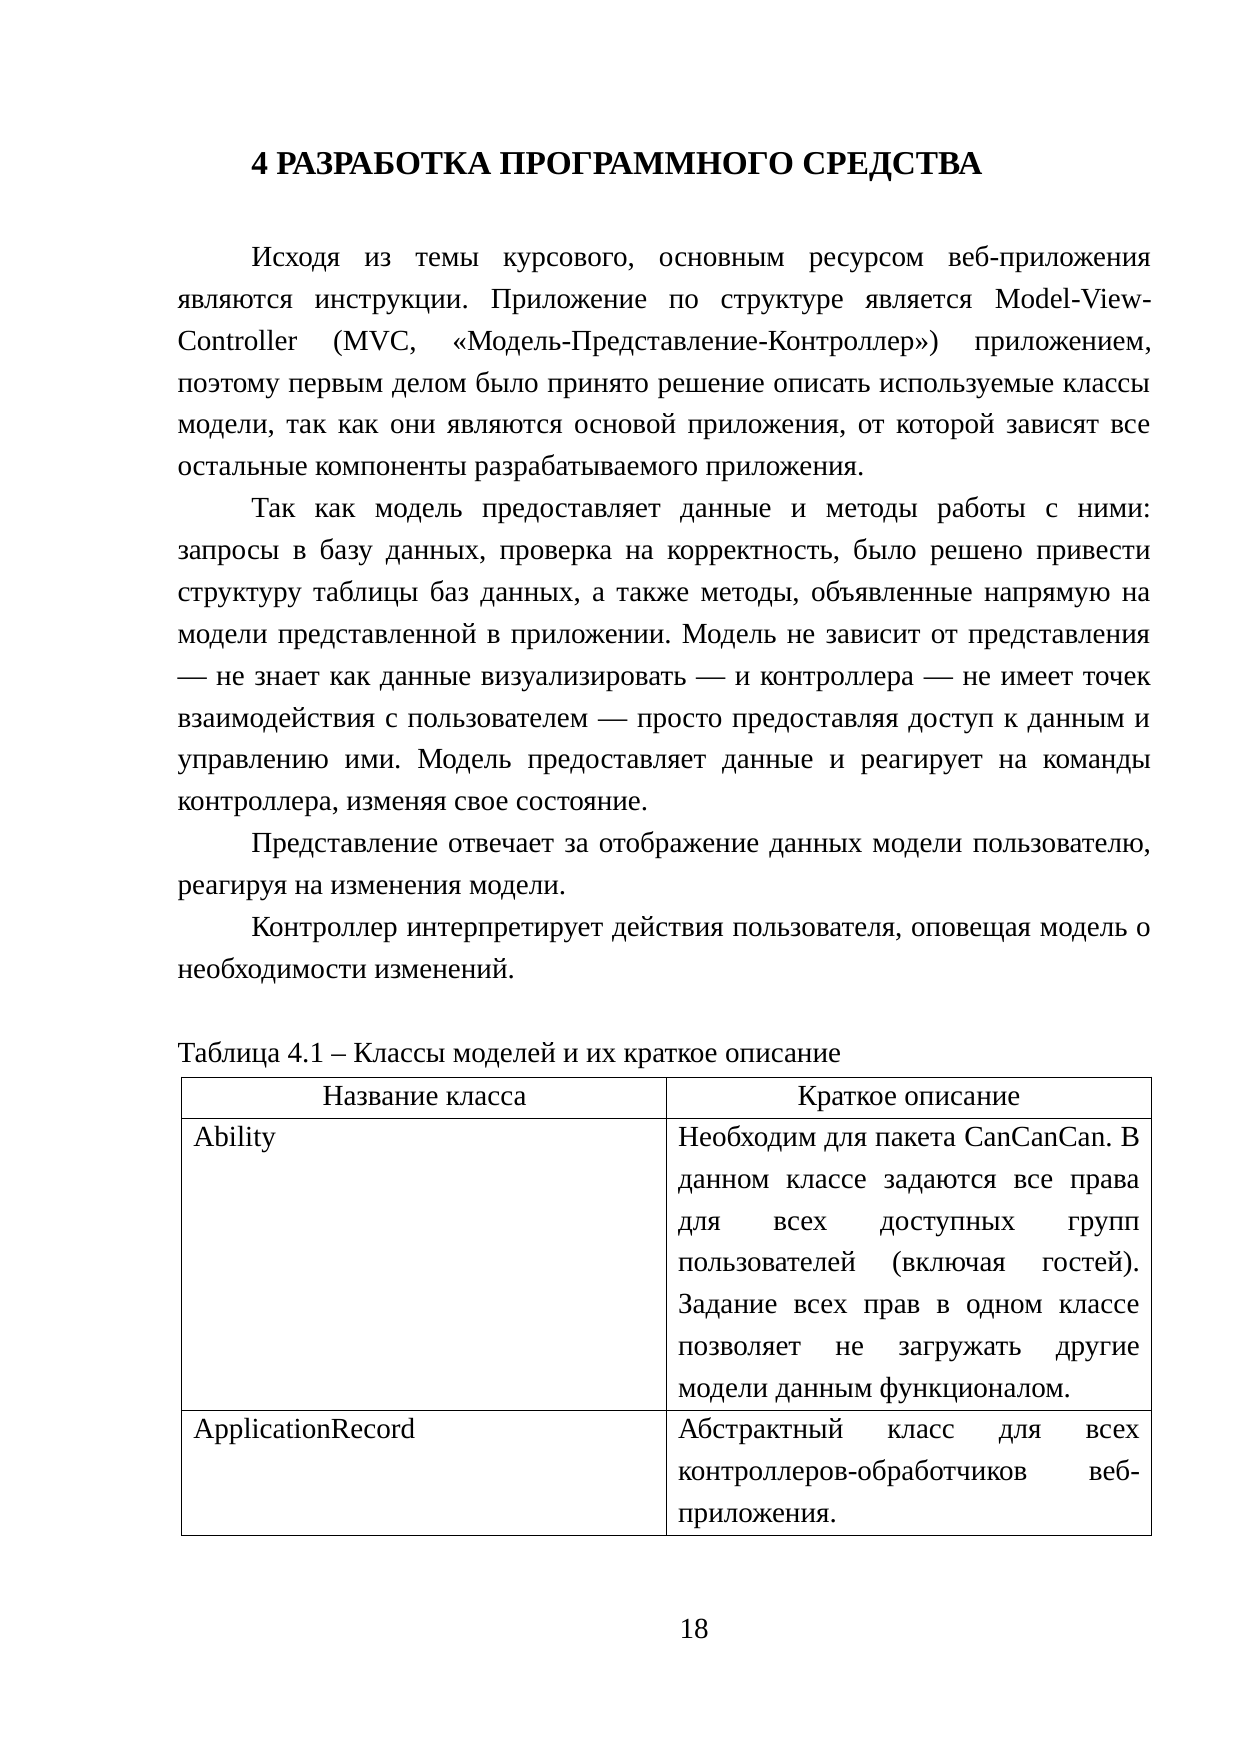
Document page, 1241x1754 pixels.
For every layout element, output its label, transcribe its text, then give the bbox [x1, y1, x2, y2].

text Исходя из темы курсового, основным ресурсом веб-приложения являются инструкции. Приложение по структуре является Model-View-Controller (MVC, «Модель-Представление-Контроллер») приложением, поэтому первым делом было принято решение описать используемые классы модели, так как они являются основой приложения, от которой зависят все остальные компоненты разрабатываемого приложения. [177, 239, 1152, 482]
text Таблица 4.1 – Классы моделей и их краткое описание [177, 1035, 1152, 1068]
table_cell ApplicationRecord [182, 1411, 666, 1535]
table_header Краткое описание [667, 1078, 1151, 1118]
text Представление отвечает за отображение данных модели пользователю, реагируя на изменения модели. [177, 825, 1152, 901]
table_cell Ability [182, 1119, 666, 1410]
text Контроллер интерпретирует действия пользователя, оповещая модель о необходимости изменений. [177, 909, 1152, 984]
text Так как модель предоставляет данные и методы работы с ними: запросы в базу данных, проверка на корректность, было решено привести структуру таблицы баз данных, а также методы, объявленные напрямую на модели представленной в приложении. Модель не зависит от представления — не знает как данные визуализировать — и контроллера — не имеет точек взаимодействия с пользователем — просто предоставляя доступ к данным и управлению ими. Модель предоставляет данные и реагирует на команды контроллера, изменяя свое состояние. [177, 490, 1152, 817]
table_cell Абстрактный класс для всех контроллеров-обработчиков веб-приложения. [667, 1411, 1151, 1535]
table_header Название класса [182, 1078, 666, 1118]
table_cell Необходим для пакета CanCanCan. В данном классе задаются все права для всех доступных групп пользователей (включая гостей). Задание всех прав в одном классе позволяет не загружать другие модели данным функционалом. [667, 1119, 1151, 1410]
subtitle 4 РАЗРАБОТКА ПРОГРАММНОГО СРЕДСТВА [177, 143, 1152, 181]
